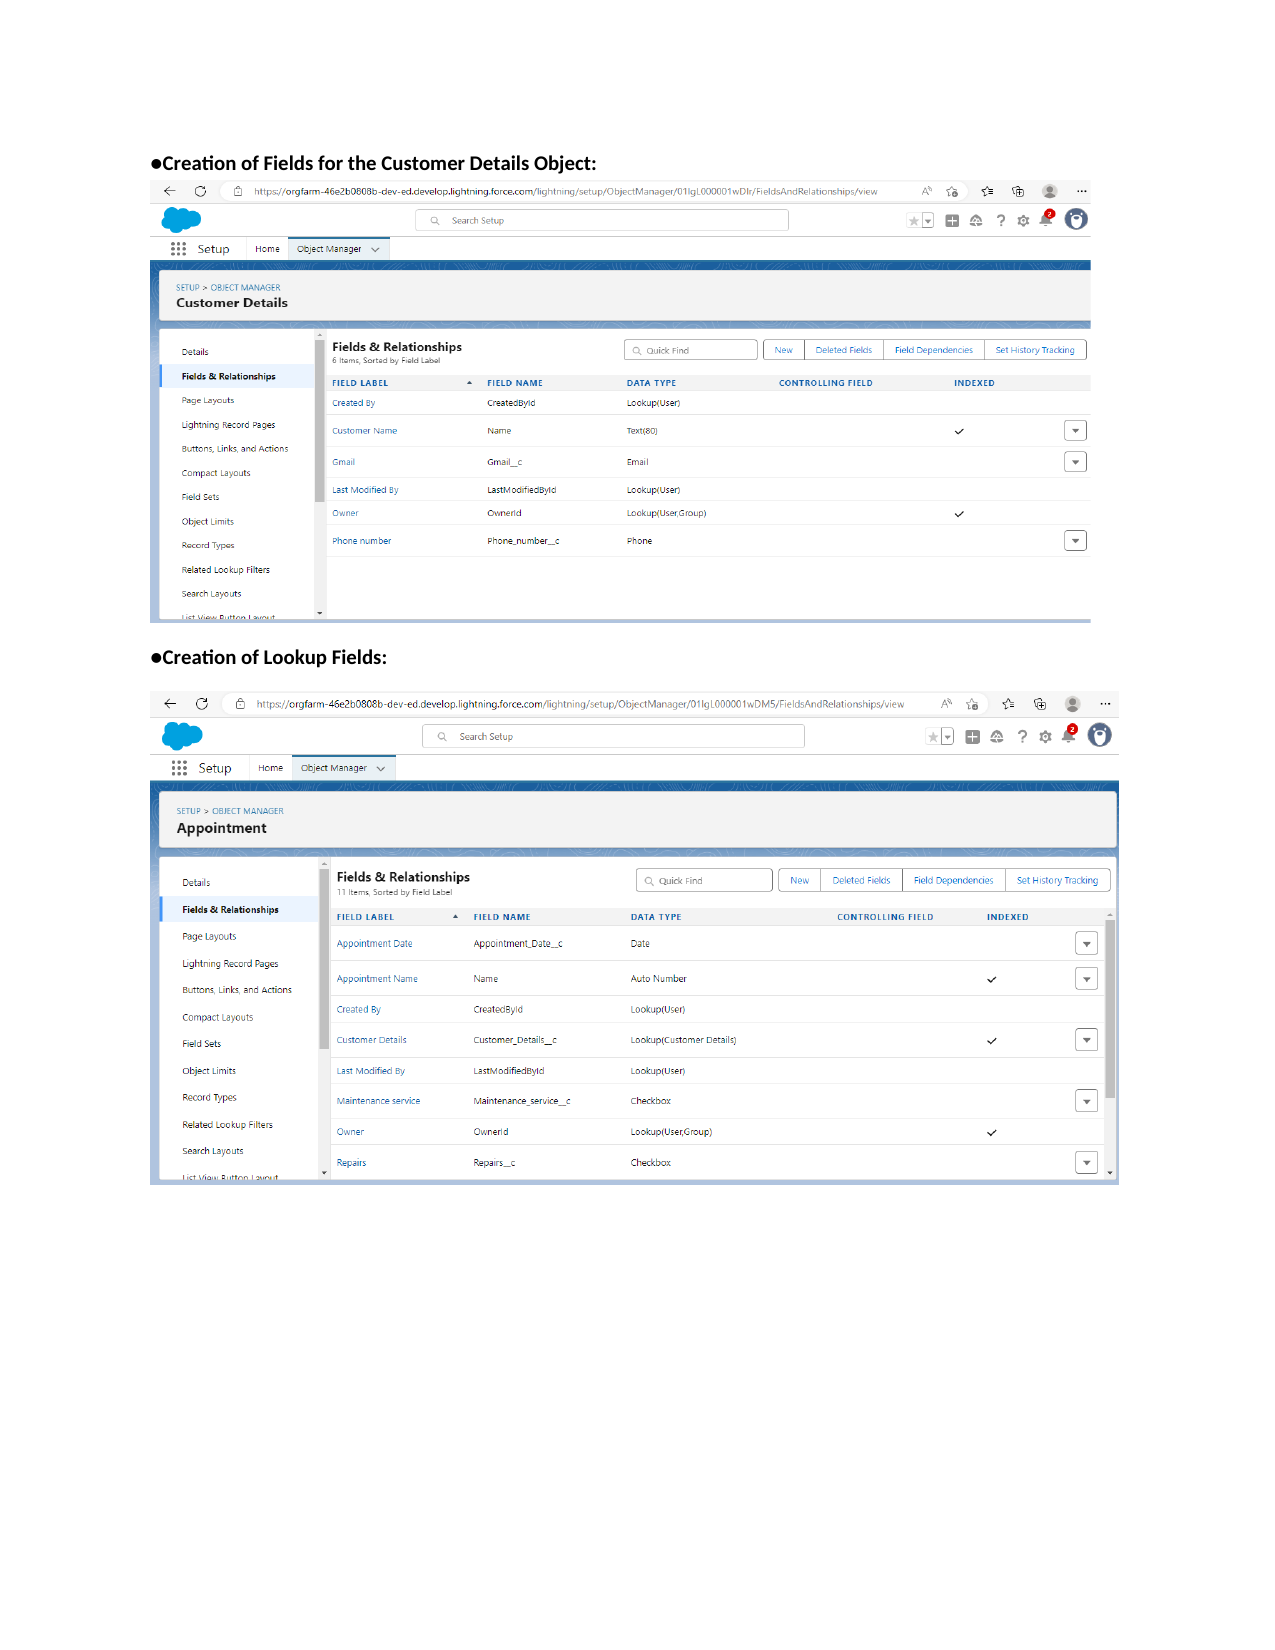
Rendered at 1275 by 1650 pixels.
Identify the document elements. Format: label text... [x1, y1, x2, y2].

text ●Creation of Lookup Fields: [150, 644, 1125, 670]
picture [150, 180, 1091, 623]
picture [150, 691, 1119, 1185]
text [150, 150, 1125, 623]
